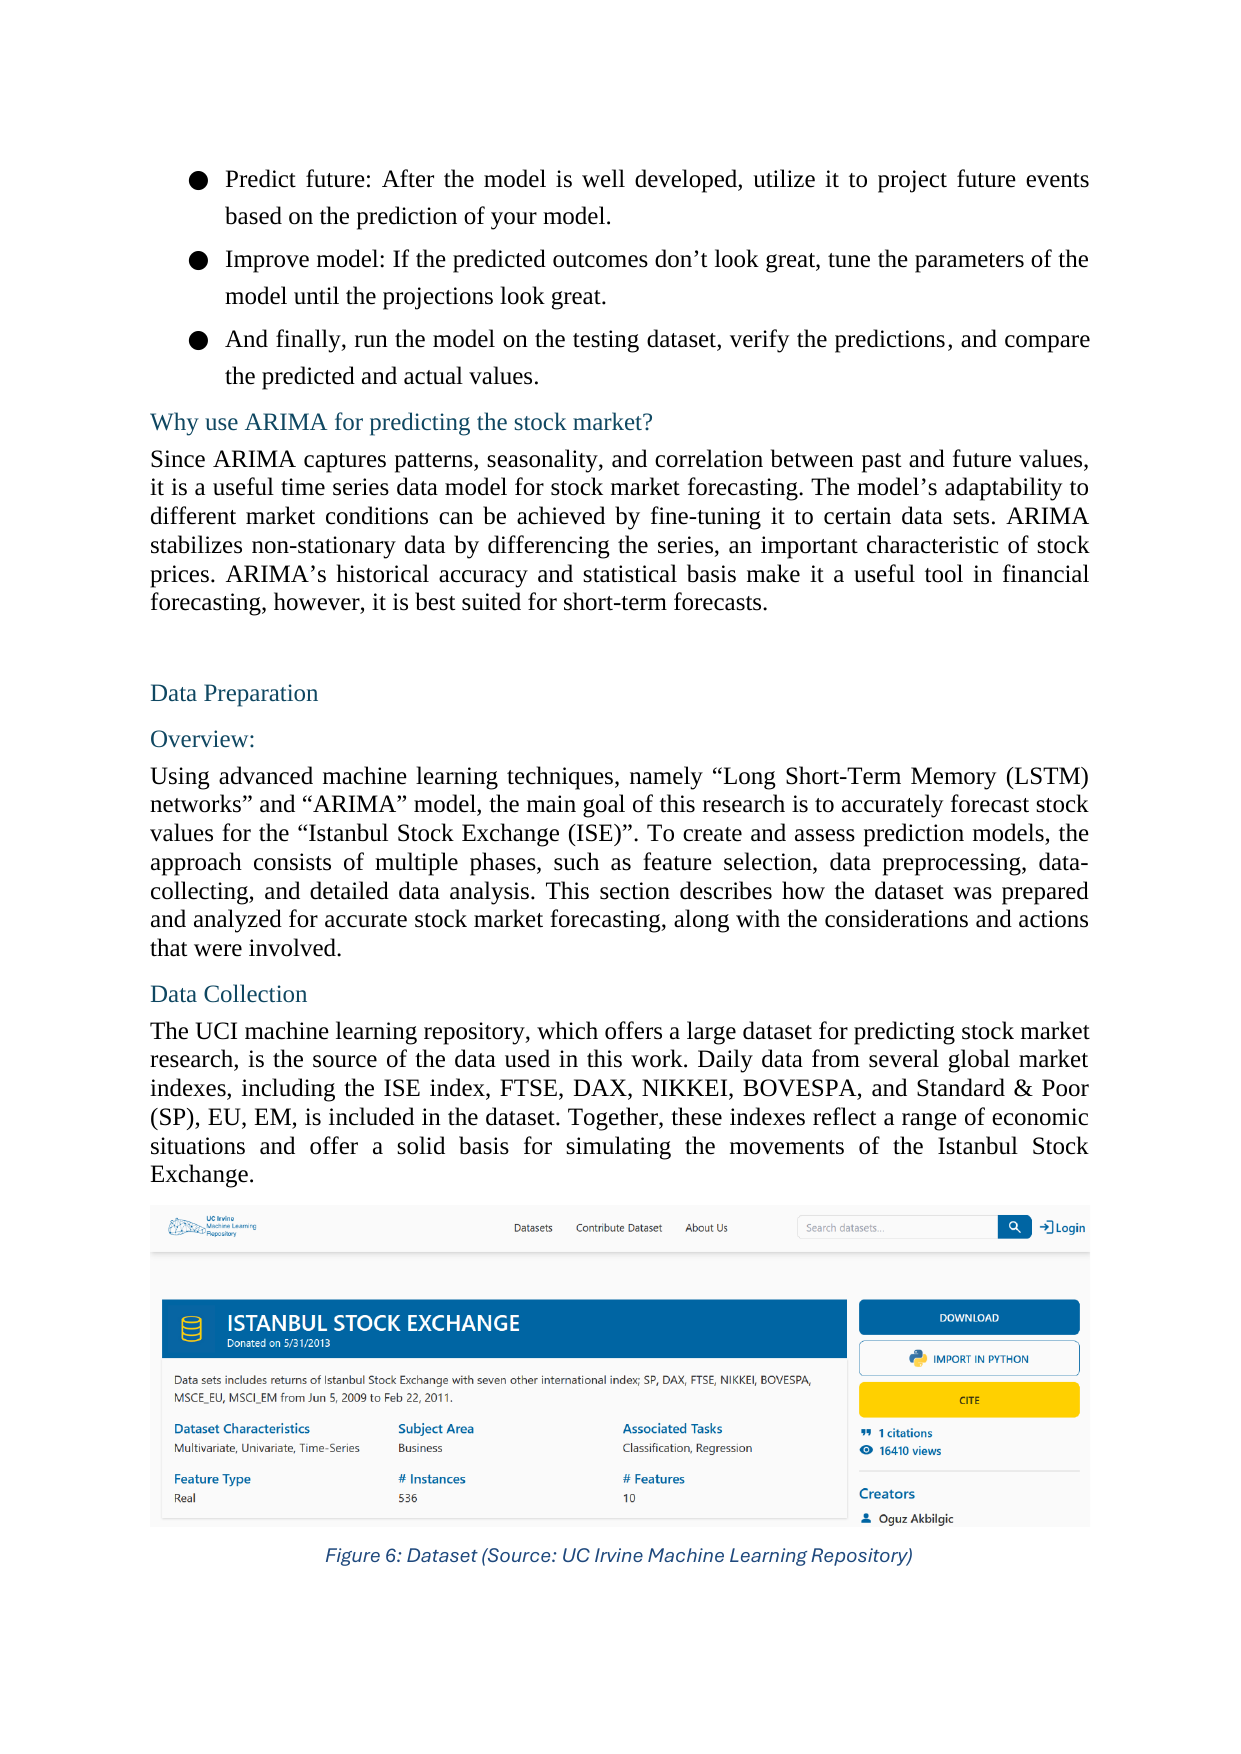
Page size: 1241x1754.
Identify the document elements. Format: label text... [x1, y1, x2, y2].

text Figure 6: Dataset (Source: UC Irvine Machine Learning Repository) [150, 1543, 1090, 1568]
list And finally, run the model on the testing dataset, verify the predictions, and compare the predicted and actual values. [187, 310, 1090, 390]
list Predict future: After the model is well developed, utilize it to project future events based on the prediction of your model. [187, 150, 1090, 230]
text Since ARIMA captures patterns, seasonality, and correlation between past and future values, it is a useful time series data model for stock market forecasting. The model’s adaptability to different market conditions can be achieved by fine-tuning it to certain data sets. ARIMA stabilizes non-stationary data by differencing the series, an important characteristic of stock prices. ARIMA’s historical accuracy and statistical basis make it a useful tool in financial forecasting, however, it is best suited for short-term forecasts. [150, 444, 1090, 616]
text The UCI machine learning repository, which offers a large dataset for predicting stock market research, is the source of the data used in this work. Daily data from several global market indexes, including the ISE index, FTSE, DAX, NIKKEI, BOVESPA, and Standard & Poor (SP), EU, EM, is included in the dataset. Together, these indexes reflect a range of economic situations and offer a solid basis for simulating the movements of the Istanbul Stock Exchange. [150, 1016, 1090, 1188]
subtitle Data Collection [150, 979, 1090, 1007]
subtitle Data Preparation [150, 678, 1090, 707]
subtitle Overview: [150, 724, 1090, 752]
text Using advanced machine learning techniques, namely “Long Short-Term Memory (LSTM) networks” and “ARIMA” model, the main goal of this research is to accurately forecast stock values for the “Istanbul Stock Exchange (ISE)”. To create and assess prediction models, the approach consists of multiple phases, such as feature selection, data preprocessing, data-collecting, and detailed data analysis. This section describes how the dataset was prepared and analyzed for accurate stock market forecasting, along with the considerations and actions that were involved. [150, 761, 1090, 962]
picture [150, 1205, 1091, 1527]
list Improve model: If the predicted outcomes don’t look great, tune the parameters of the model until the projections look great. [187, 230, 1090, 310]
subtitle Why use ARIMA for predicting the stock market? [150, 407, 1090, 435]
